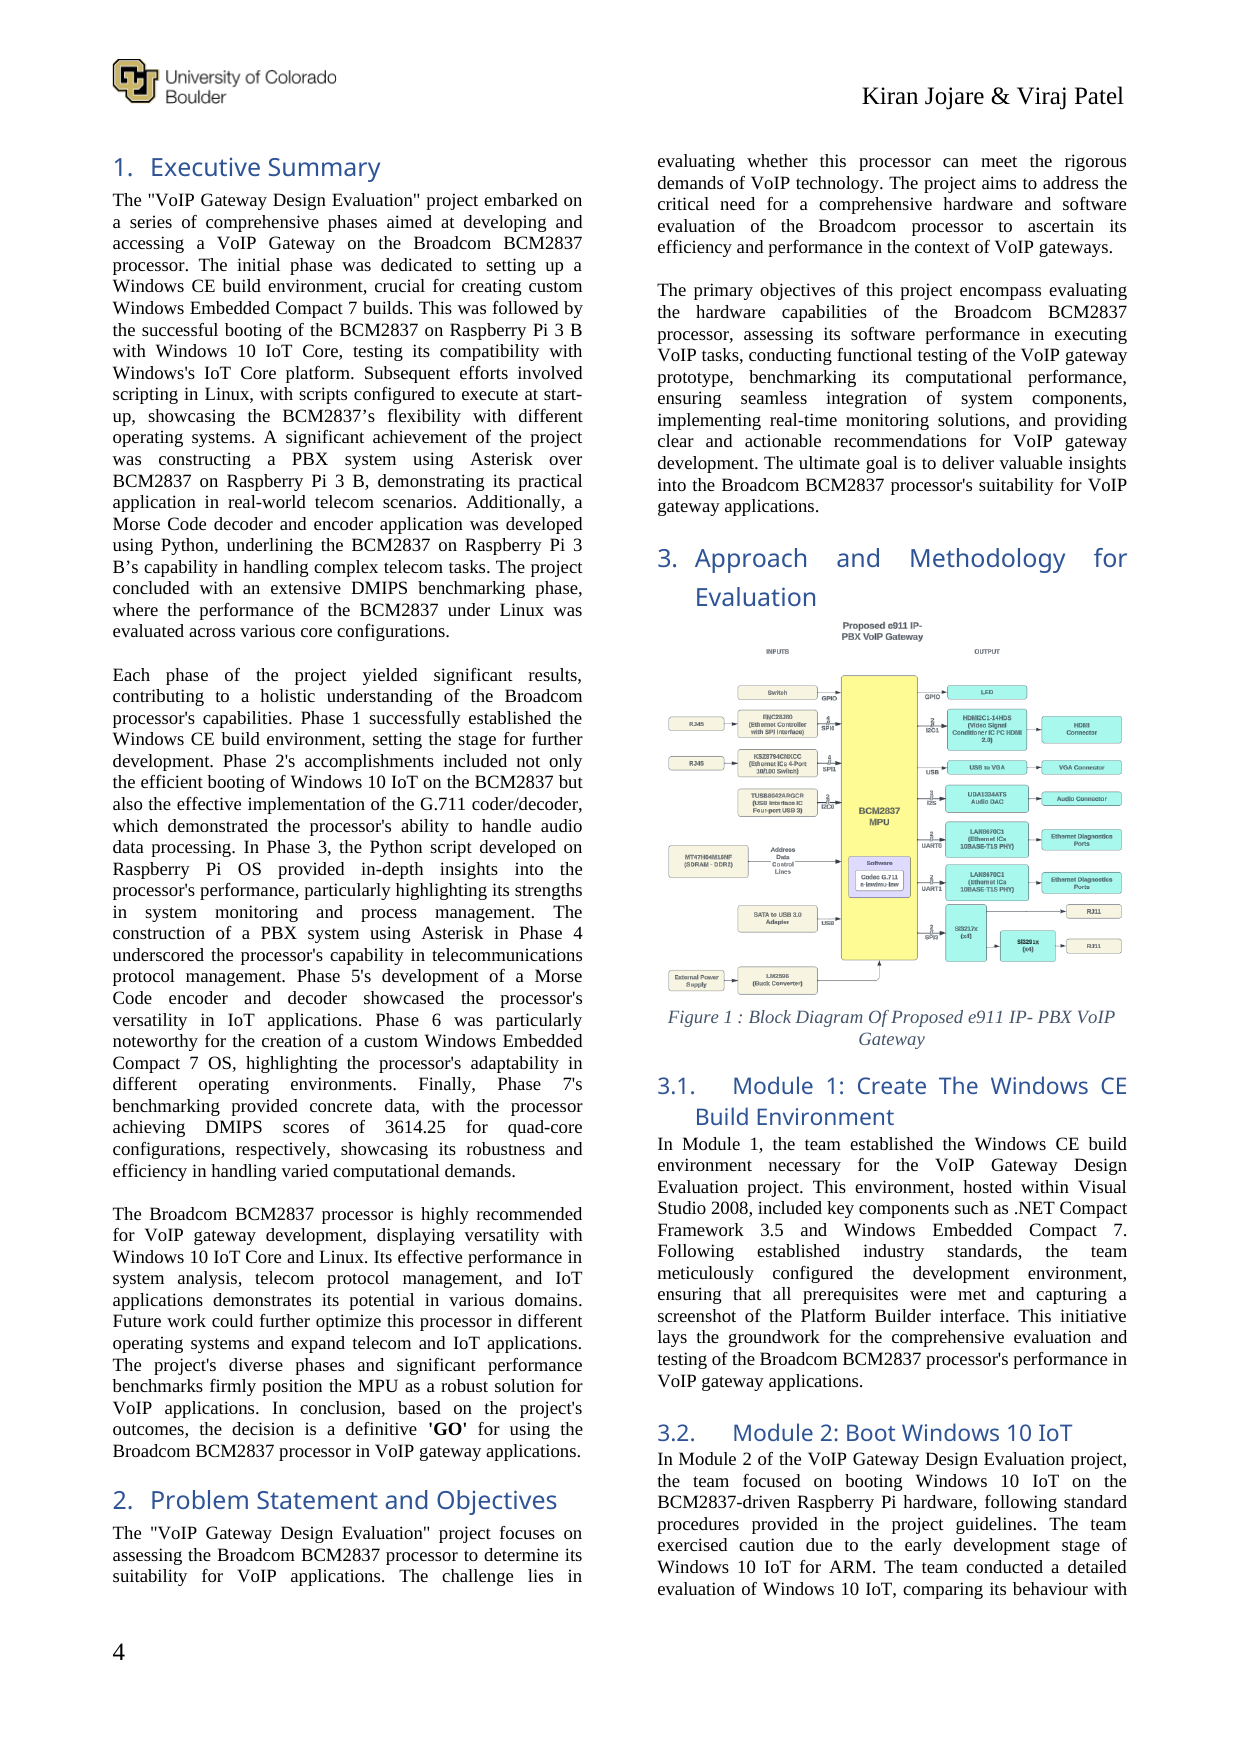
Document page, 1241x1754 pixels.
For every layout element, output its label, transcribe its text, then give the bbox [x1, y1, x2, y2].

text Figure 1 : Block Diagram Of Proposed e911 IP- PBX VoIP Gateway [657, 1006, 1128, 1049]
picture [112, 59, 337, 104]
subtitle Module 1: Create The Windows CE Build Environment [657, 1070, 1128, 1132]
picture [657, 618, 1137, 1006]
text The Broadcom BCM2837 processor is highly recommended for VoIP gateway development, displaying versatility with Windows 10 IoT Core and Linux. Its effective performance in system analysis, telecom protocol management, and IoT applications demonstrates its potential in various domains. Future work could further optimize this processor in different operating systems and expand telecom and IoT applications. The project's diverse phases and significant performance benchmarks firmly position the MPU as a robust solution for VoIP applications. In conclusion, based on the project's outcomes, the decision is a definitive 'GO' for using the Broadcom BCM2837 processor in VoIP gateway applications. [112, 1203, 583, 1461]
text Each phase of the project yielded significant results, contributing to a holistic understanding of the Broadcom processor's capabilities. Phase 1 successfully established the Windows CE build environment, setting the stage for further development. Phase 2's accomplishments included not only the efficient booting of Windows 10 IoT on the BCM2837 but also the effective implementation of the G.711 coder/decoder, which demonstrated the processor's ability to handle audio data processing. In Phase 3, the Python script developed on Raspberry Pi OS provided in-depth insights into the processor's performance, particularly highlighting its strengths in system monitoring and process management. The construction of a PBX system using Asterisk in Phase 4 underscored the processor's capability in telecommunications protocol management. Phase 5's development of a Morse Code encoder and decoder showcased the processor's versatility in IoT applications. Phase 6 was particularly noteworthy for the creation of a custom Windows Embedded Compact 7 OS, highlighting the processor's adaptability in different operating environments. Finally, Phase 7's benchmarking provided concrete data, with the processor achieving DMIPS scores of 3614.25 for quad-core configurations, respectively, showcasing its robustness and efficiency in handling varied computational demands. [112, 663, 583, 1181]
text The primary objectives of this project encompass evaluating the hardware capabilities of the Broadcom BCM2837 processor, assessing its software performance in executing VoIP tasks, conducting functional testing of the VoIP gateway prototype, benchmarking its computational performance, ensuring seamless integration of system components, implementing real-time monitoring solutions, and providing clear and actionable recommendations for VoIP gateway development. The ultimate goal is to deliver valuable insights into the Broadcom BCM2837 processor's suitability for VoIP gateway applications. [657, 279, 1128, 517]
subtitle Executive Summary [112, 150, 583, 184]
subtitle Problem Statement and Objectives [112, 1483, 583, 1517]
text In Module 1, the team established the Windows CE build environment necessary for the VoIP Gateway Design Evaluation project. This environment, hosted within Visual Studio 2008, included key components such as .NET Compact Framework 3.5 and Windows Embedded Compact 7. Following established industry standards, the team meticulously configured the development environment, ensuring that all prerequisites were met and capturing a screenshot of the Platform Builder interface. This initiative lays the groundwork for the comprehensive evaluation and testing of the Broadcom BCM2837 processor's performance in VoIP gateway applications. [657, 1132, 1128, 1391]
subtitle Module 2: Boot Windows 10 IoT [657, 1417, 1128, 1448]
text The "VoIP Gateway Design Evaluation" project embarked on a series of comprehensive phases aimed at developing and accessing a VoIP Gateway on the Broadcom BCM2837 processor. The initial phase was dedicated to setting up a Windows CE build environment, crucial for creating custom Windows Embedded Compact 7 builds. This was followed by the successful booting of the BCM2837 on Raspberry Pi 3 B with Windows 10 IoT Core, testing its compatibility with Windows's IoT Core platform. Subsequent efforts involved scripting in Linux, with scripts configured to execute at start-up, showcasing the BCM2837’s flexibility with different operating systems. A significant achievement of the project was constructing a PBX system using Asterisk over BCM2837 on Raspberry Pi 3 B, demonstrating its practical application in real-world telecom scenarios. Additionally, a Morse Code decoder and encoder application was developed using Python, underlining the BCM2837 on Raspberry Pi 3 B’s capability in handling complex telecom tasks. The project concluded with an extensive DMIPS benchmarking phase, where the performance of the BCM2837 under Linux was evaluated across various core configurations. [112, 189, 583, 642]
text The "VoIP Gateway Design Evaluation" project focuses on assessing the Broadcom BCM2837 processor to determine its suitability for VoIP applications. The challenge lies in evaluating whether this processor can meet the rigorous demands of VoIP technology. The project aims to address the critical need for a comprehensive hardware and software evaluation of the Broadcom processor to ascertain its efficiency and performance in the context of VoIP gateways. [657, 150, 1128, 258]
subtitle Approach and Methodology for Evaluation [657, 541, 1128, 614]
text The "VoIP Gateway Design Evaluation" project focuses on assessing the Broadcom BCM2837 processor to determine its suitability for VoIP applications. The challenge lies in evaluating whether this processor can meet the rigorous demands of VoIP technology. The project aims to address the critical need for a comprehensive hardware and software evaluation of the Broadcom processor to ascertain its efficiency and performance in the context of VoIP gateways. [112, 1522, 583, 1587]
